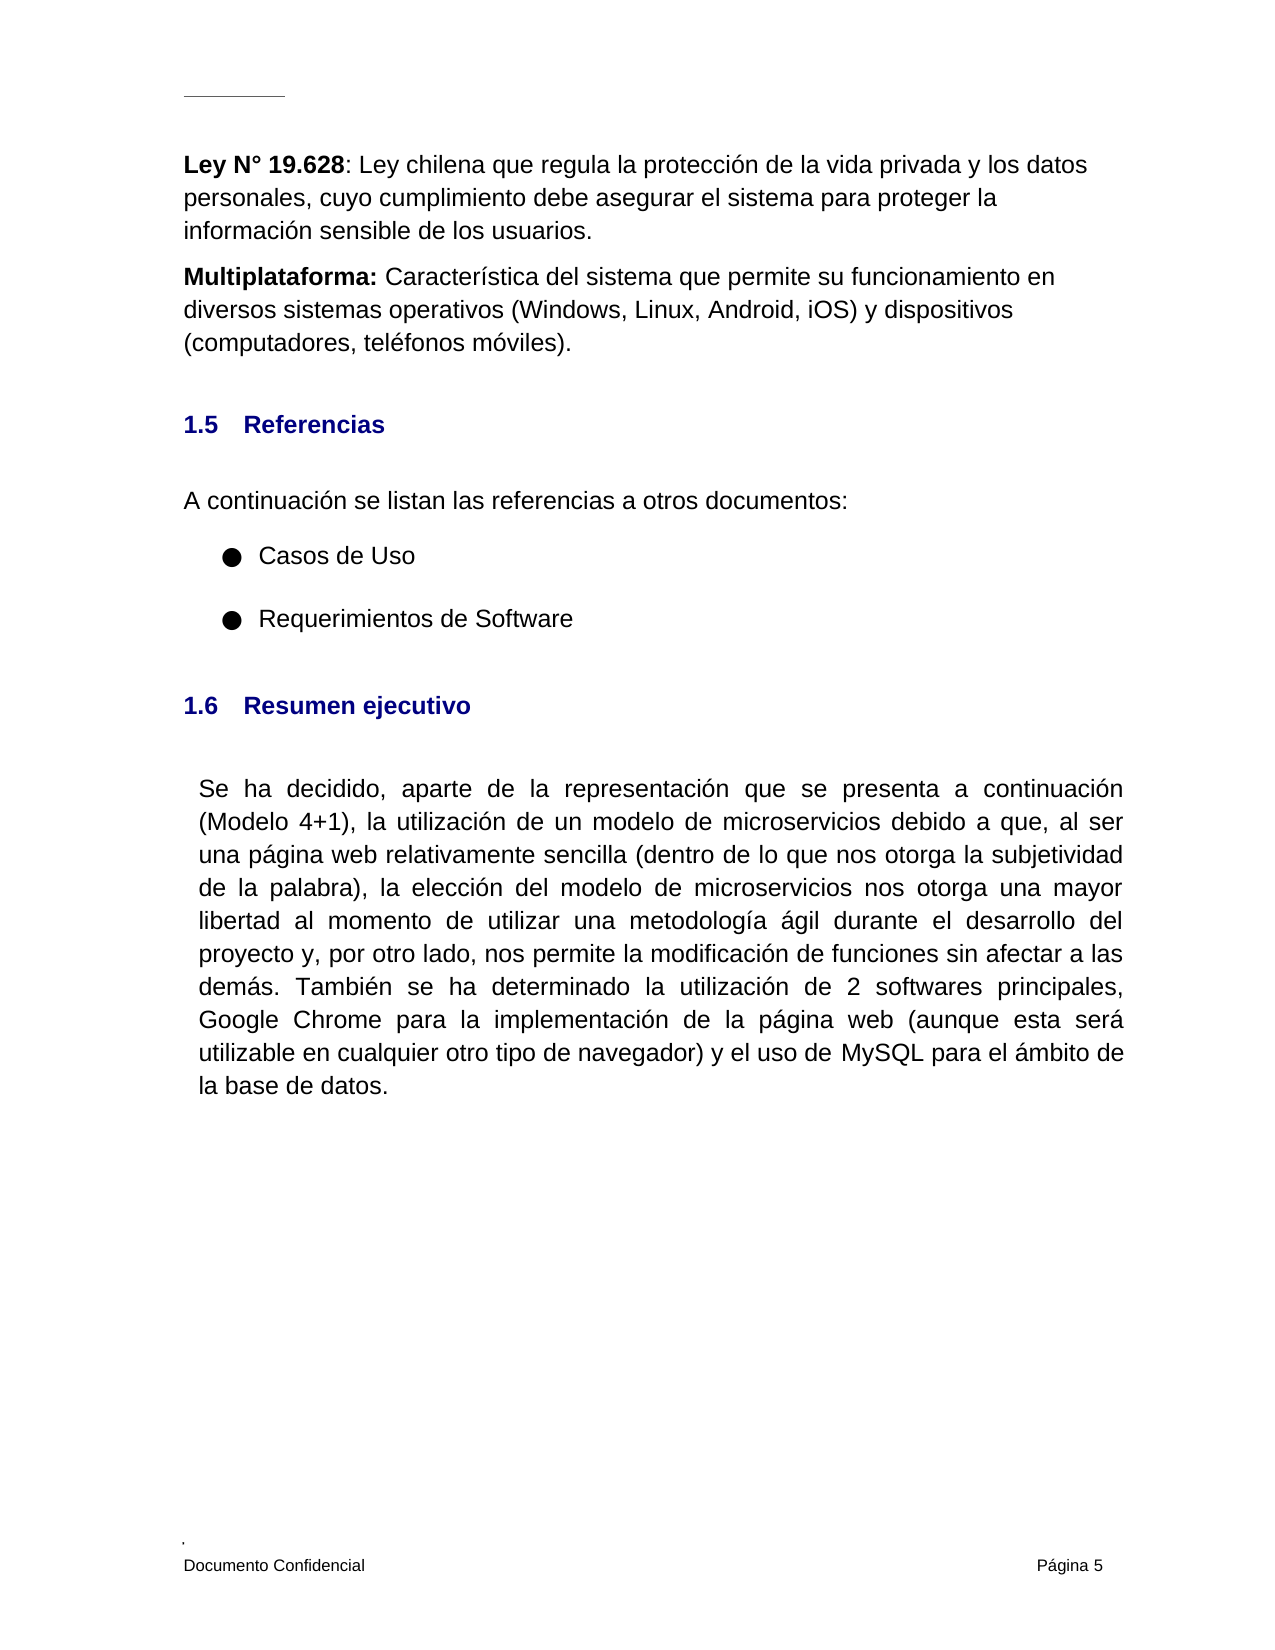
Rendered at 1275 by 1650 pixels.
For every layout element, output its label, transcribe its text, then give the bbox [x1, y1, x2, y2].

text Ley N° 19.628: Ley chilena que regula la protección de la vida privada y los datos personales, cuyo cumplimiento debe asegurar el sistema para proteger la información sensible de los usuarios. [183, 150, 1125, 245]
list Requerimientos de Software [221, 591, 1125, 642]
text Multiplataforma: Característica del sistema que permite su funcionamiento en diversos sistemas operativos (Windows, Linux, Android, iOS) y dispositivos (computadores, teléfonos móviles). [183, 262, 1125, 356]
text A continuación se listan las referencias a otros documentos: [183, 486, 1125, 514]
list Resumen ejecutivo [183, 691, 1125, 720]
list Referencias [183, 409, 1125, 438]
list Casos de Uso [221, 527, 1125, 578]
text Se ha decidido, aparte de la representación que se presenta a continuación (Modelo 4+1), la utilización de un modelo de microservicios debido a que, al ser una página web relativamente sencilla (dentro de lo que nos otorga la subjetividad de la palabra), la elección del modelo de microservicios nos otorga una mayor libertad al momento de utilizar una metodología ágil durante el desarrollo del proyecto y, por otro lado, nos permite la modificación de funciones sin afectar a las demás. También se ha determinado la utilización de 2 softwares principales, Google Chrome para la implementación de la página web (aunque esta será utilizable en cualquier otro tipo de navegador) y el uso de MySQL para el ámbito de la base de datos. [198, 773, 1125, 1099]
